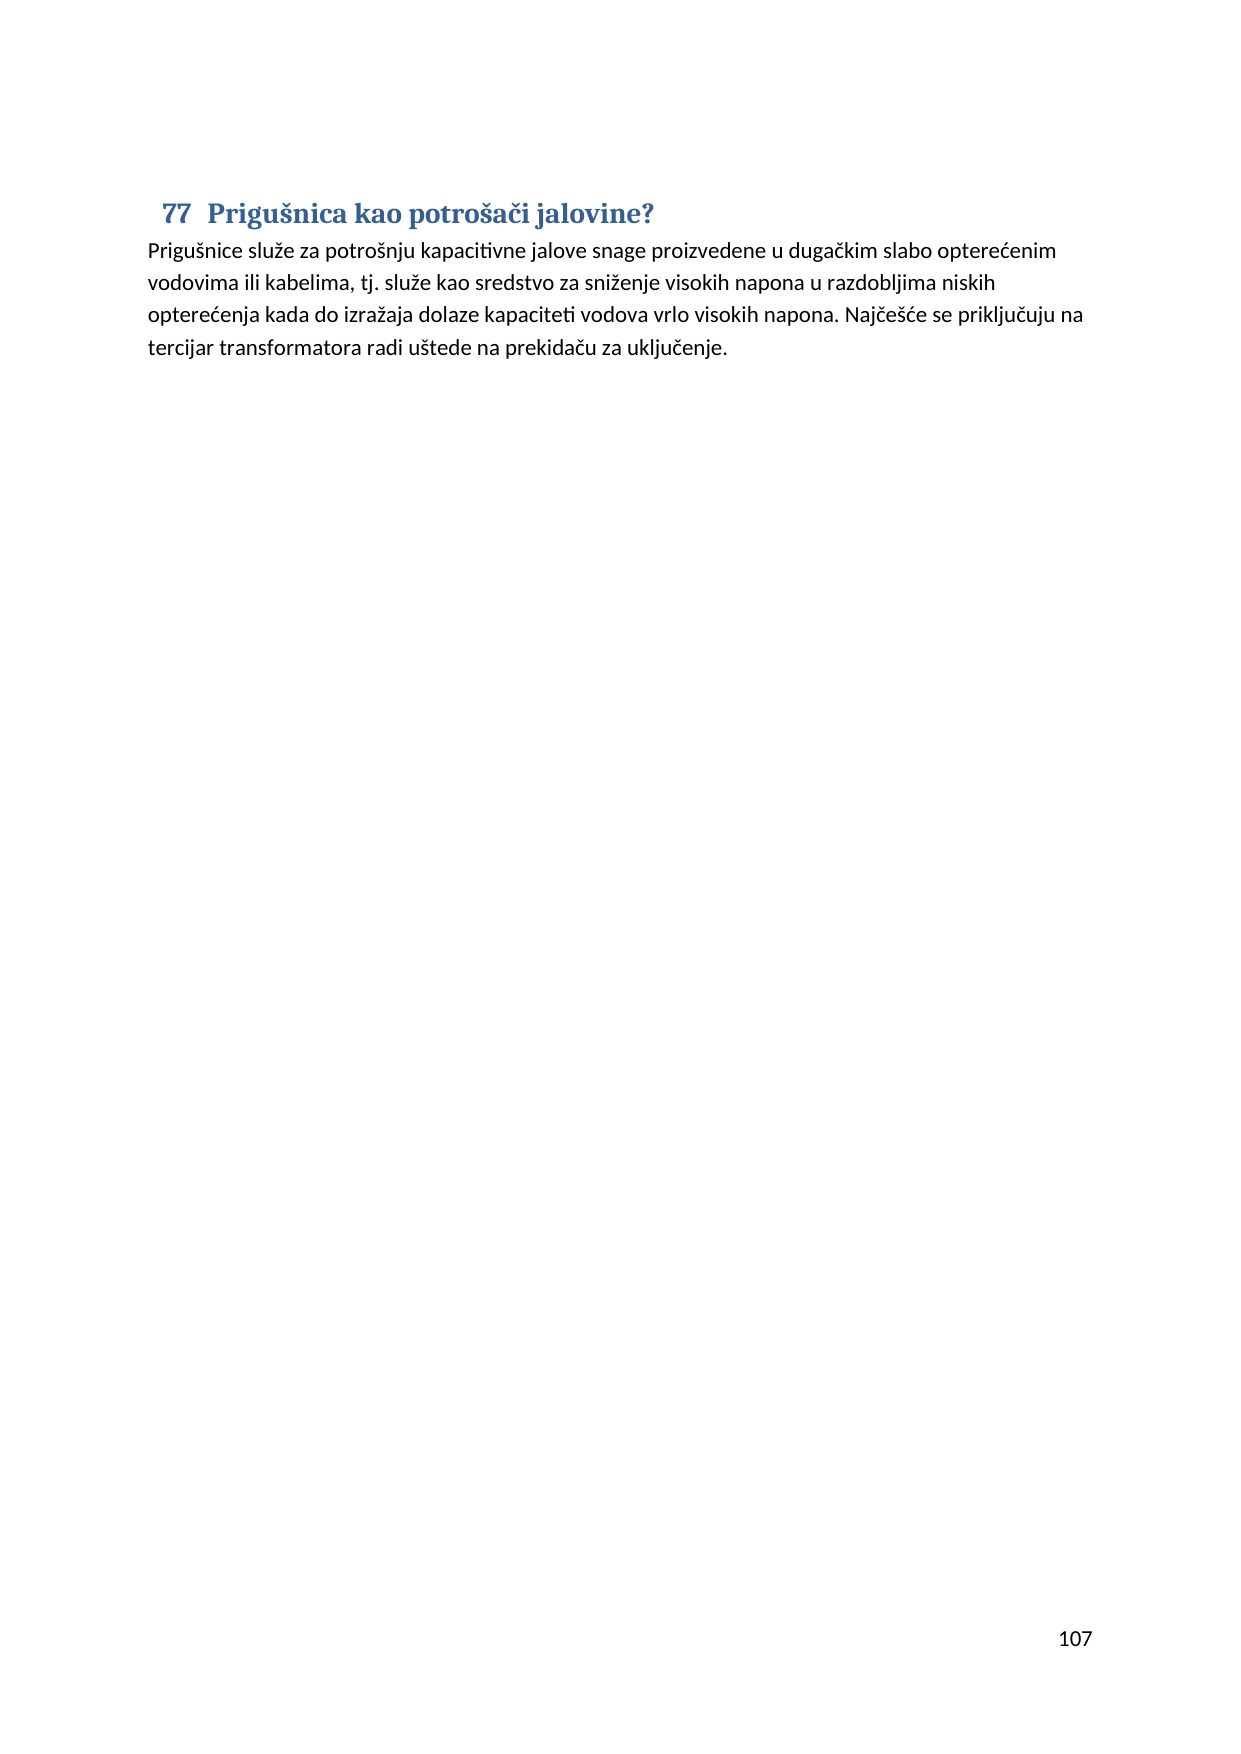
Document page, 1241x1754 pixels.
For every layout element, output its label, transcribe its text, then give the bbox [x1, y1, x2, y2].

subtitle Prigušnica kao potrošači jalovine? [162, 198, 1093, 231]
text Prigušnice služe za potrošnju kapacitivne jalove snage proizvedene u dugačkim slabo opterećenim vodovima ili kabelima, tj. služe kao sredstvo za sniženje visokih napona u razdobljima niskih opterećenja kada do izražaja dolaze kapaciteti vodova vrlo visokih napona. Najčešće se priključuju na tercijar transformatora radi uštede na prekidaču za uključenje. [148, 236, 1093, 361]
